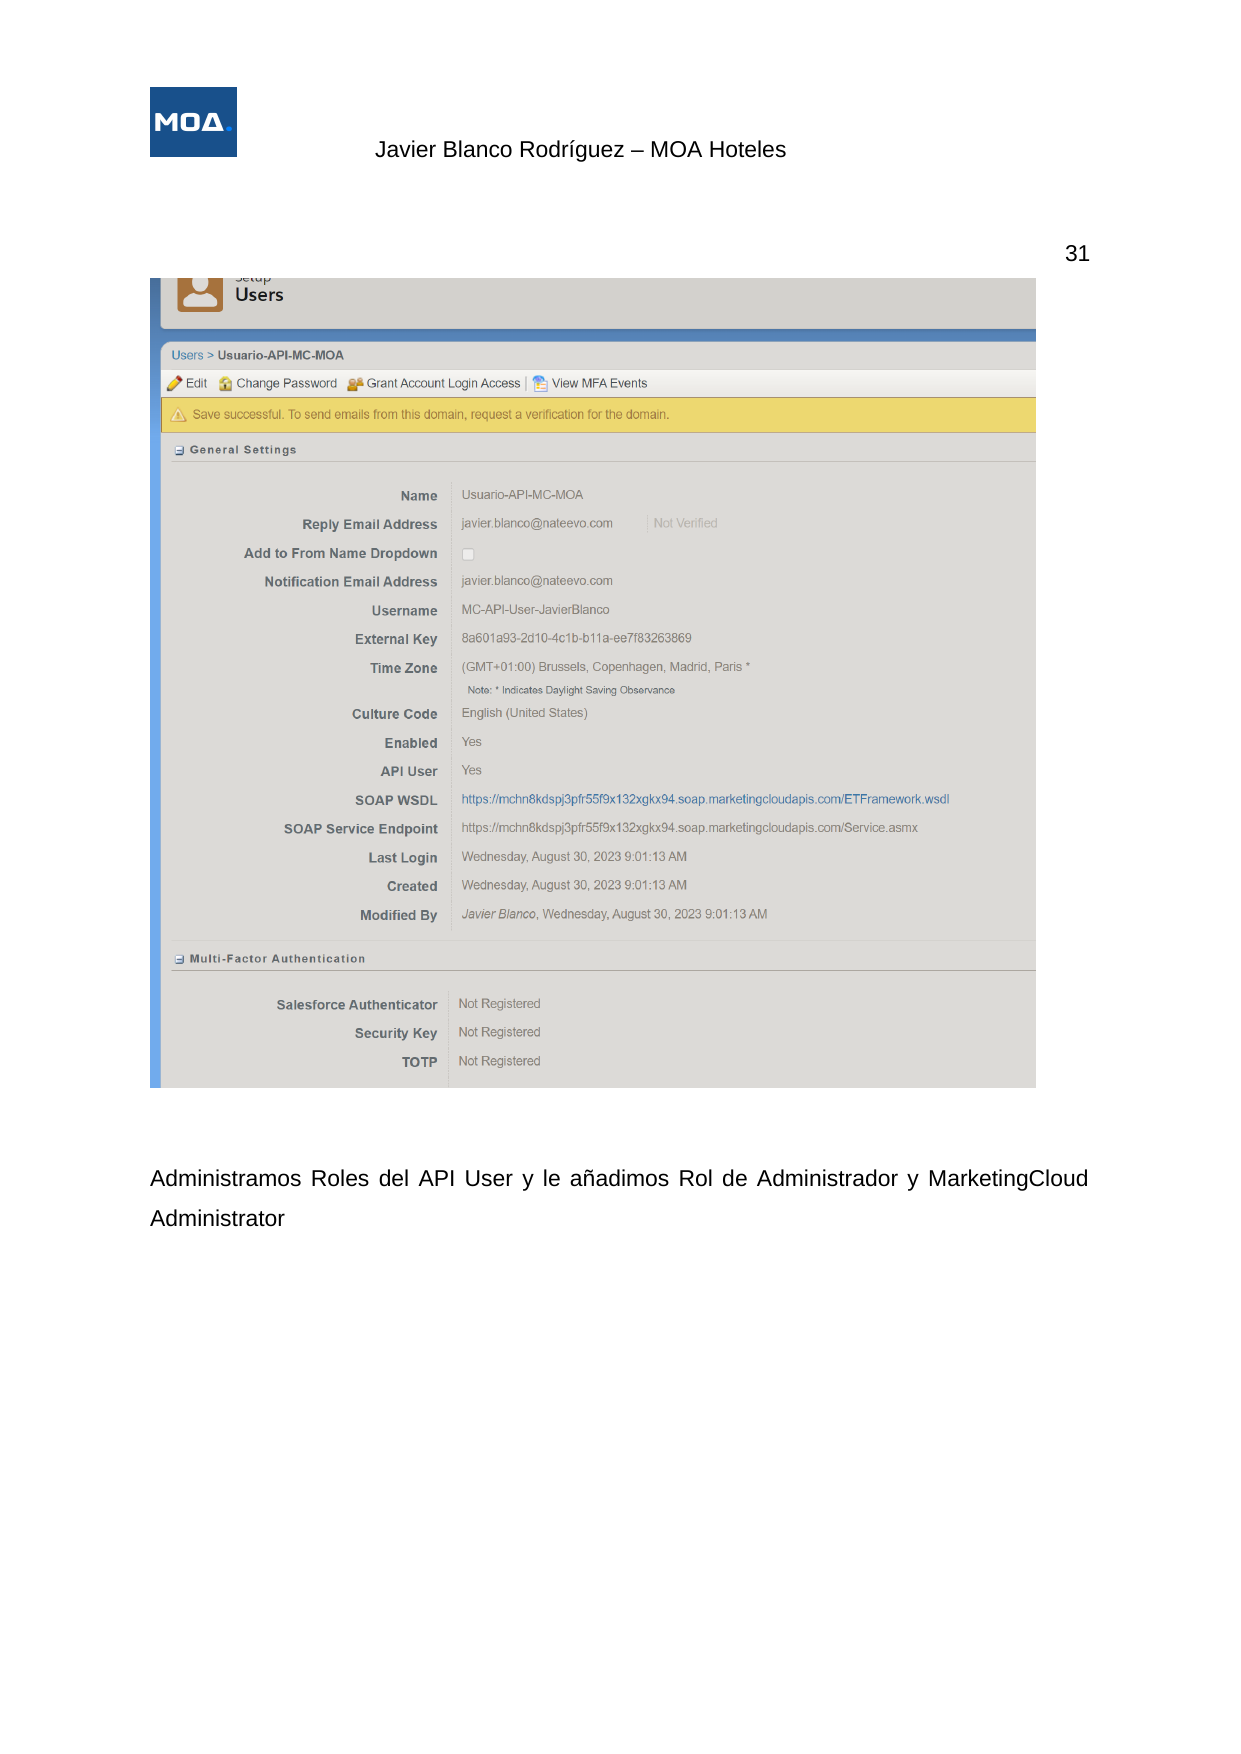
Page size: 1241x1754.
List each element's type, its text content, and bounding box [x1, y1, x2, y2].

text Administramos Roles del API User y le añadimos Rol de Administrador y MarketingCloud Administrator [150, 1165, 1090, 1231]
picture [150, 87, 237, 157]
picture [150, 278, 1036, 1088]
